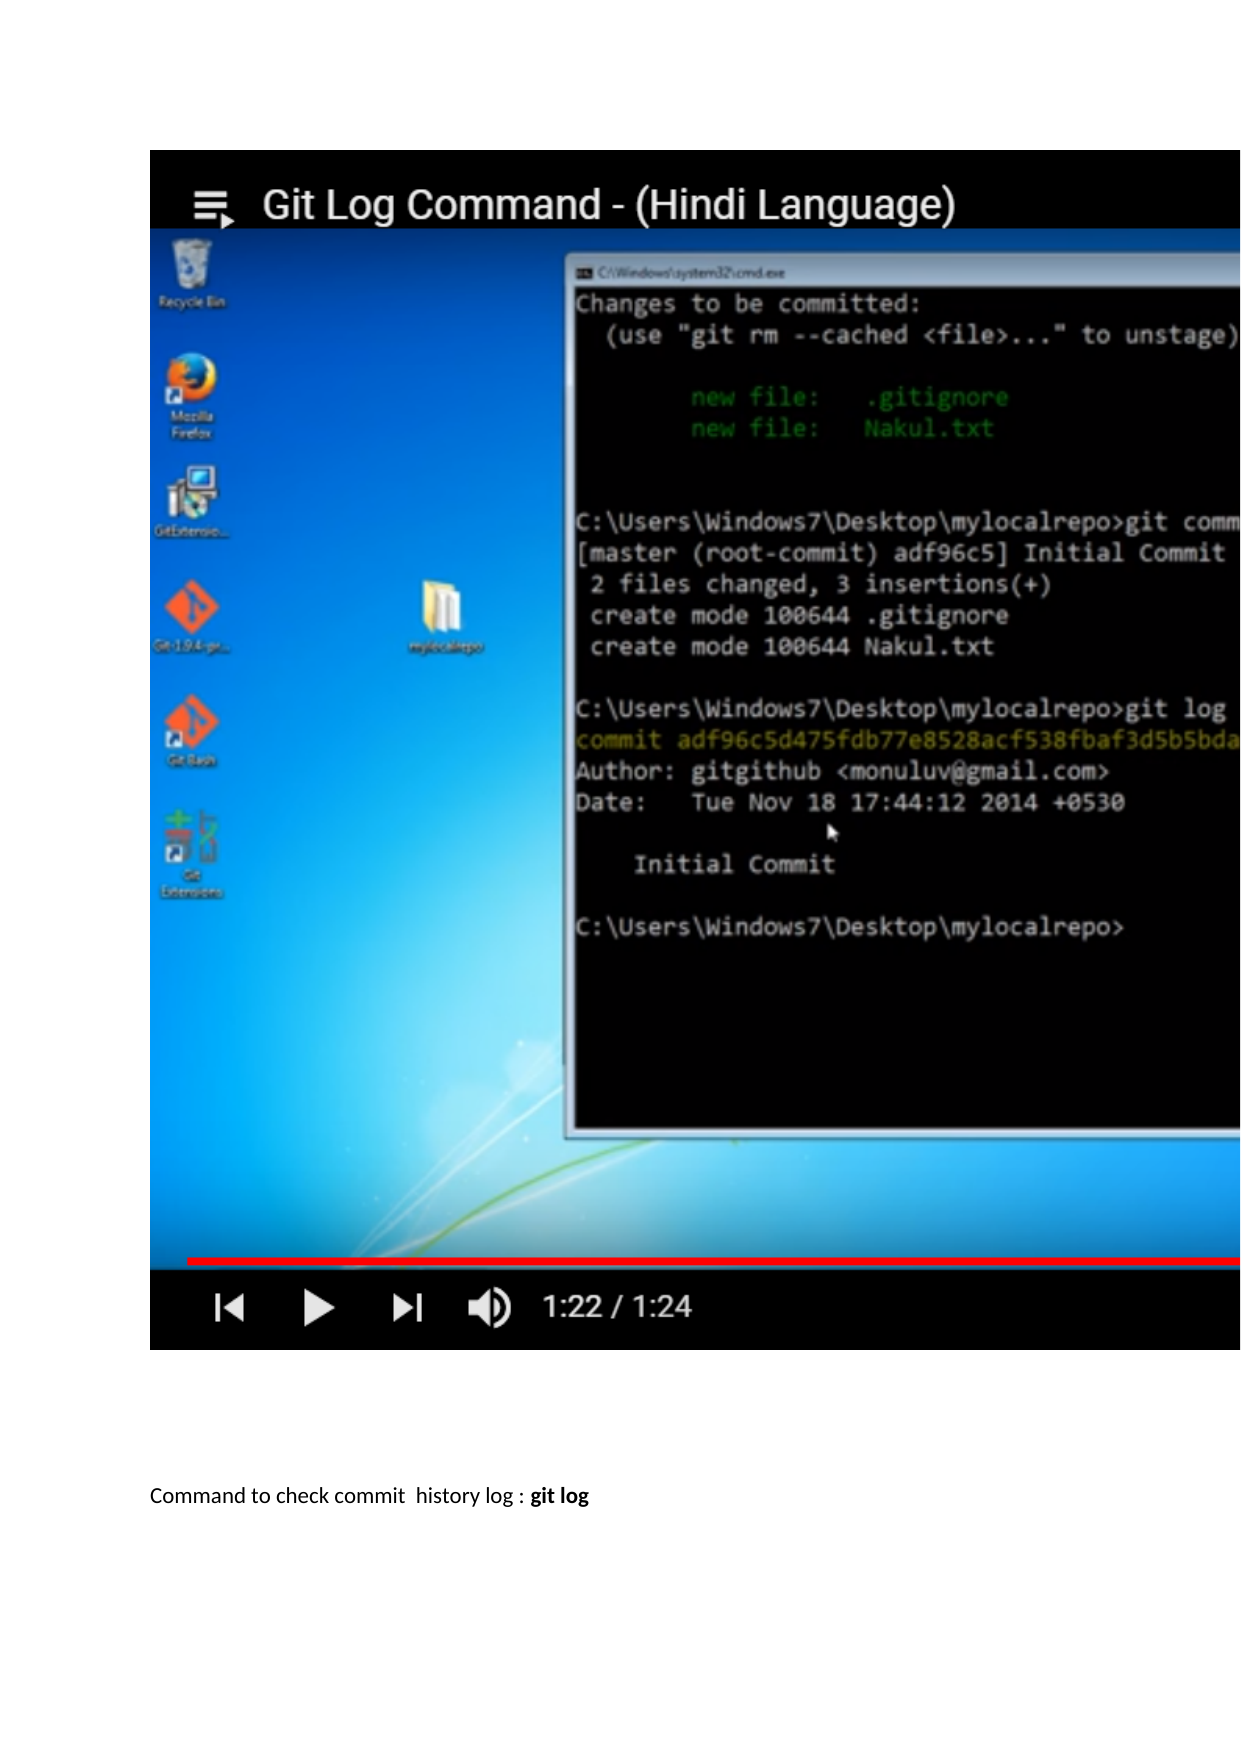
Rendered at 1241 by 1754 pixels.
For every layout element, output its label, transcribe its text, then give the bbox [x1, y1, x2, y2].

picture [150, 150, 1241, 1350]
text Command to check commit history log : git log [150, 1481, 1090, 1509]
